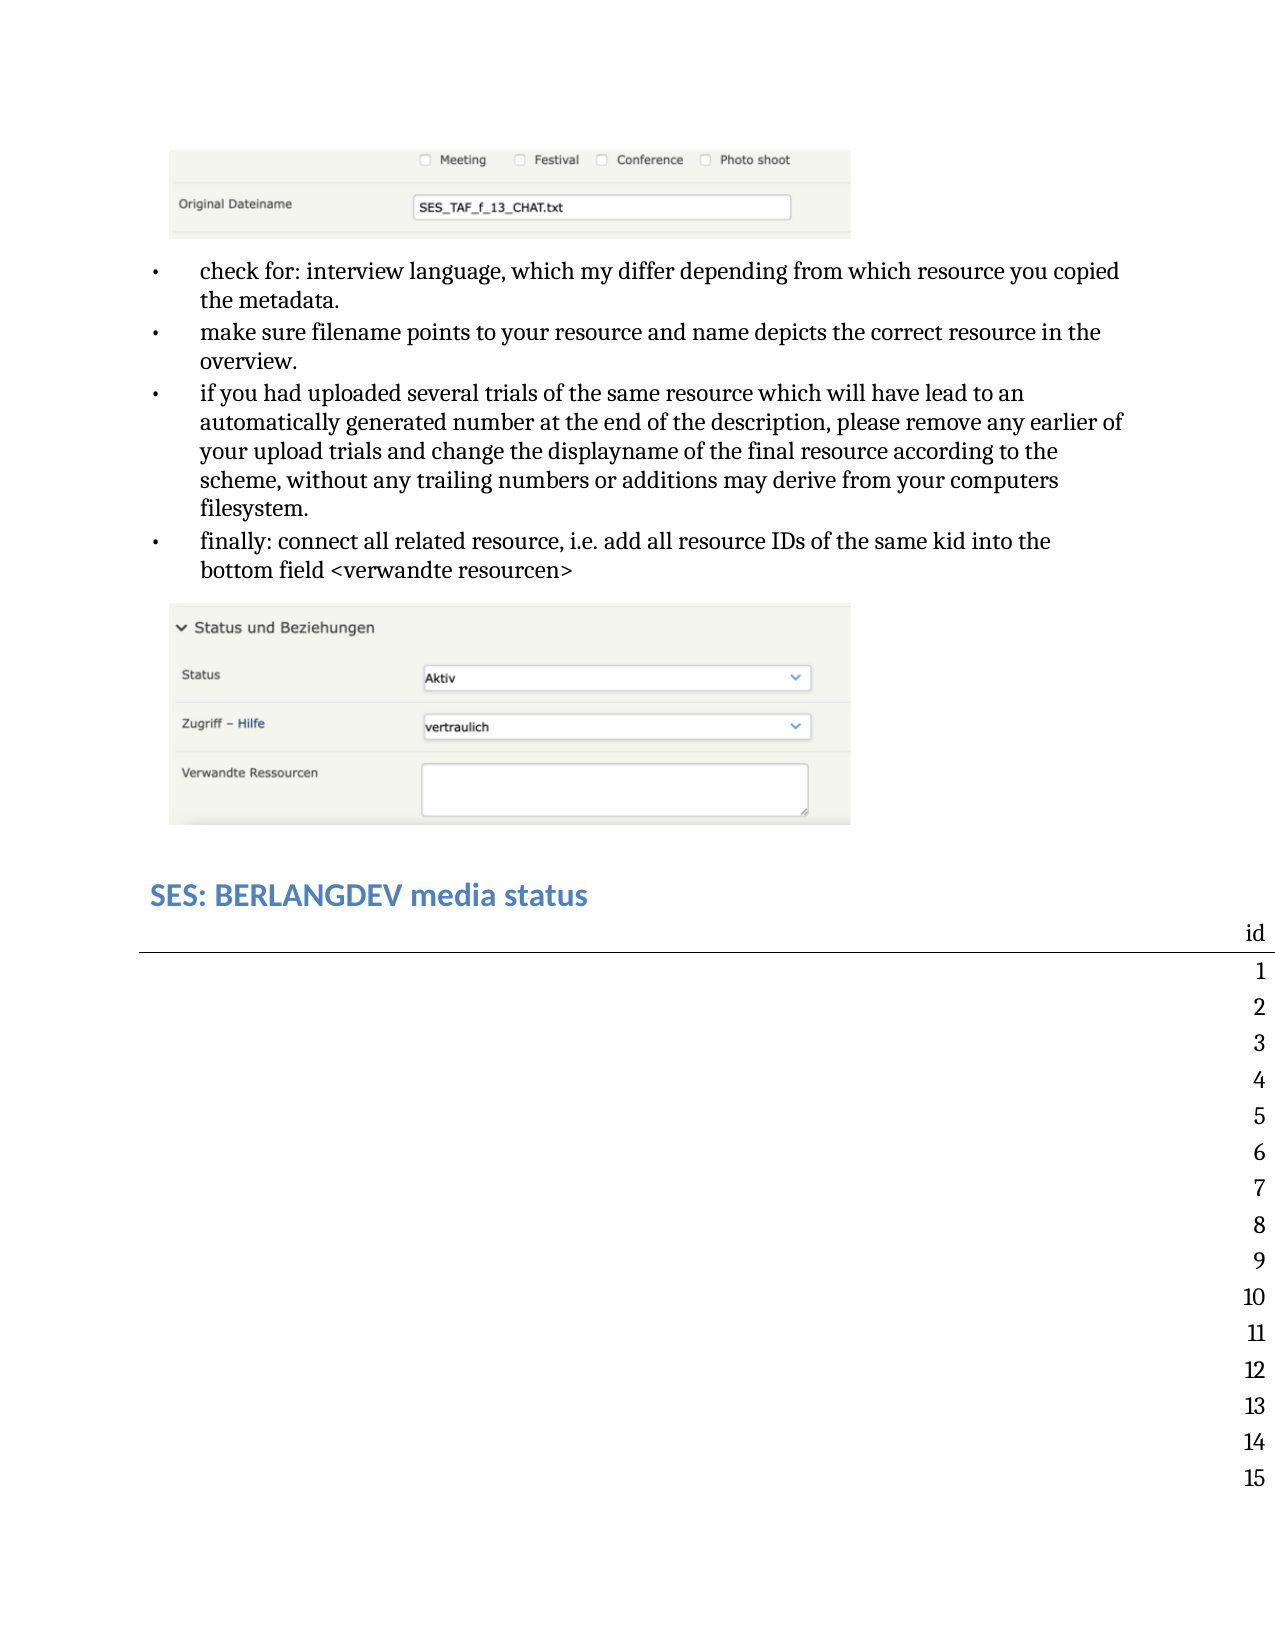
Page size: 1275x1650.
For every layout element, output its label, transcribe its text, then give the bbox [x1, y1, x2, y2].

subtitle SES: BERLANGDEV media status [150, 874, 1125, 915]
table_cell 13 [139, 1388, 1275, 1424]
picture [168, 150, 851, 239]
table_cell 10 [139, 1279, 1275, 1316]
table_cell 11 [139, 1316, 1275, 1352]
table_cell 15 [139, 1461, 1275, 1497]
table_cell 2 [139, 989, 1275, 1026]
table_cell 1 [139, 953, 1275, 989]
list make sure filename points to your resource and name depicts the correct resource in the overview. [150, 318, 1125, 376]
list finally: connect all related resource, i.e. add all resource IDs of the same kid into the bottom field <verwandte resourcen> [150, 527, 1125, 584]
picture [168, 603, 851, 825]
table_header id [139, 915, 1275, 951]
table_cell 8 [139, 1207, 1275, 1243]
list check for: interview language, which my differ depending from which resource you copied the metadata. [150, 257, 1125, 314]
table_cell 9 [139, 1243, 1275, 1279]
table_cell 3 [139, 1026, 1275, 1062]
table_cell 5 [139, 1098, 1275, 1134]
table_cell 12 [139, 1352, 1275, 1388]
table_cell 7 [139, 1171, 1275, 1207]
table_cell 4 [139, 1062, 1275, 1098]
table_cell 6 [139, 1134, 1275, 1171]
table_cell 14 [139, 1424, 1275, 1461]
list if you had uploaded several trials of the same resource which will have lead to an automatically generated number at the end of the description, please remove any earlier of your upload trials and change the displayname of the final resource according to the scheme, without any trailing numbers or additions may derive from your computers filesystem. [150, 379, 1125, 523]
